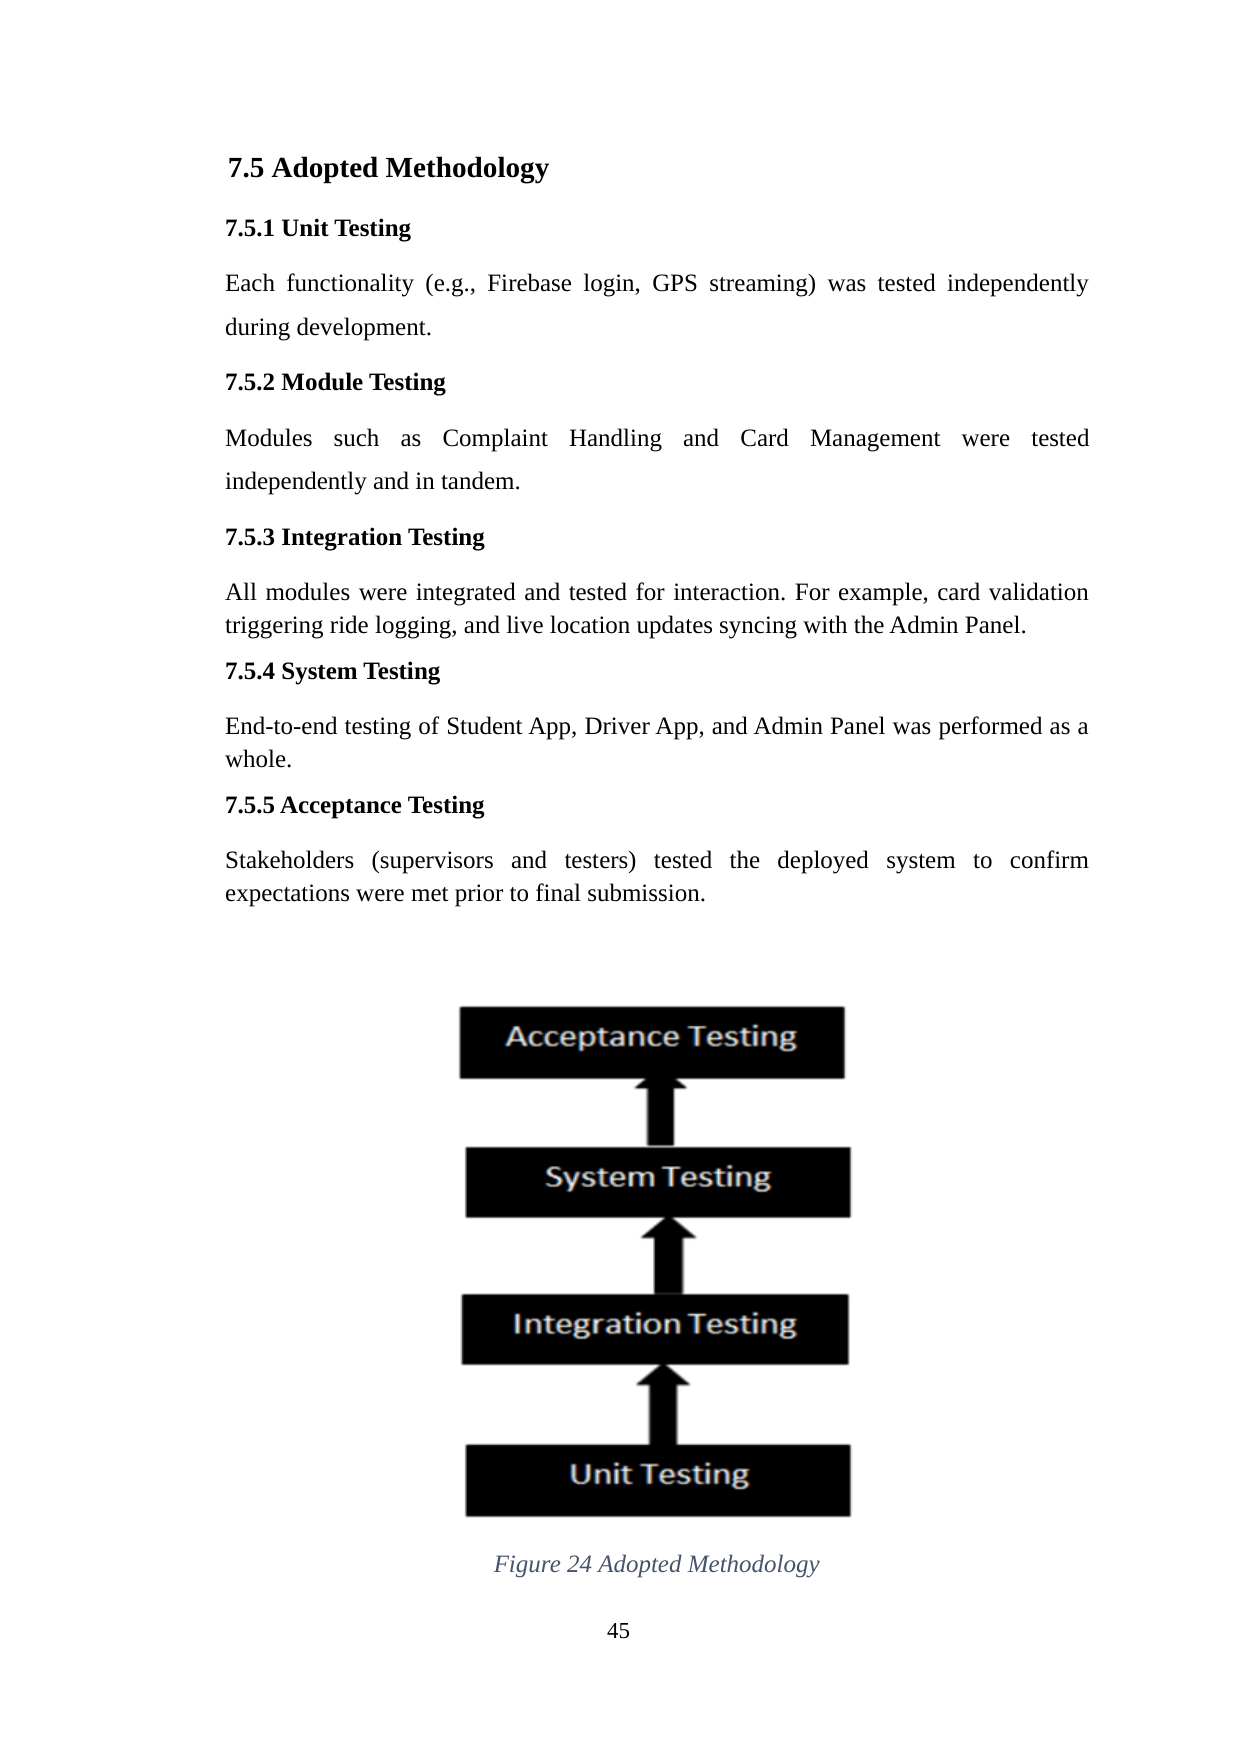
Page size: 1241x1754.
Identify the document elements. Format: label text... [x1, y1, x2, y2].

subtitle 7.5 Adopted Methodology [228, 150, 1090, 183]
text All modules were integrated and tested for interaction. For example, card validation triggering ride logging, and live location updates syncing with the Admin Panel. [225, 577, 1090, 639]
subtitle 7.5.3 Integration Testing [225, 522, 1090, 550]
picture [446, 977, 870, 1545]
text Stakeholders (supervisors and testers) tested the deployed system to confirm expectations were met prior to final submission. [225, 846, 1090, 907]
text End-to-end testing of Student App, Driver App, and Admin Panel was performed as a whole. [225, 711, 1090, 773]
subtitle 7.5.4 System Testing [225, 656, 1090, 684]
subtitle 7.5.2 Module Testing [225, 367, 1090, 396]
subtitle 7.5.5 Acceptance Testing [225, 790, 1090, 819]
text Modules such as Complaint Handling and Card Management were tested independently and in tandem. [225, 423, 1090, 495]
text Figure Adopted Methodology [225, 1549, 1090, 1578]
text Each functionality (e.g., Firebase login, GPS streaming) was tested independently during development. [225, 268, 1090, 340]
subtitle 7.5.1 Unit Testing [225, 213, 1090, 242]
